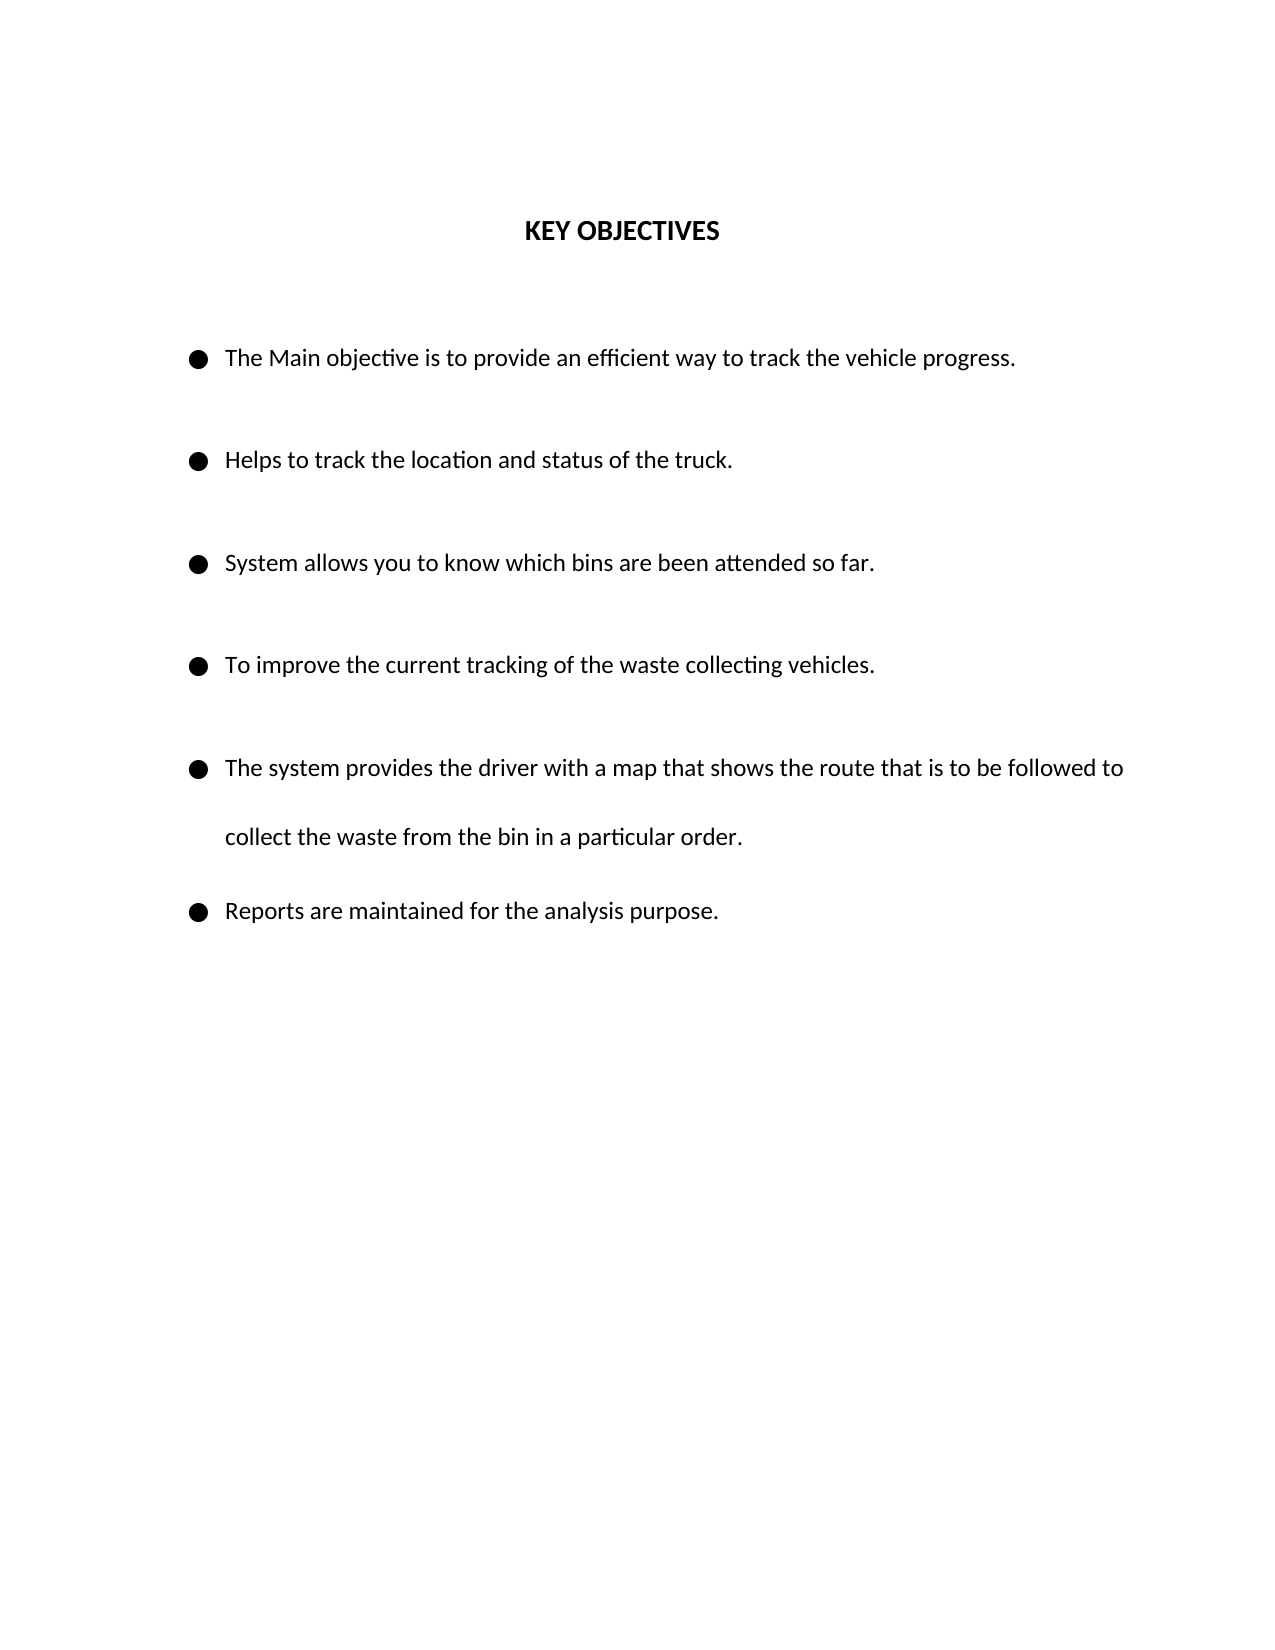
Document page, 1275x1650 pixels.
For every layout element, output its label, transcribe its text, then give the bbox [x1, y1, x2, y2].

text KEY OBJECTIVES [450, 212, 1125, 247]
list Helps to track the location and status of the truck. [225, 432, 1125, 483]
list The system provides the driver with a map that shows the route that is to be followed to collect the waste from the bin in a particular order. [187, 739, 1125, 852]
list Reports are maintained for the analysis purpose. [225, 882, 1125, 933]
list The Main objective is to provide an efficient way to track the vehicle progress. [225, 329, 1125, 381]
list System allows you to know which bins are been attended so far. [225, 534, 1125, 586]
list To improve the current tracking of the waste collecting vehicles. [225, 637, 1125, 688]
